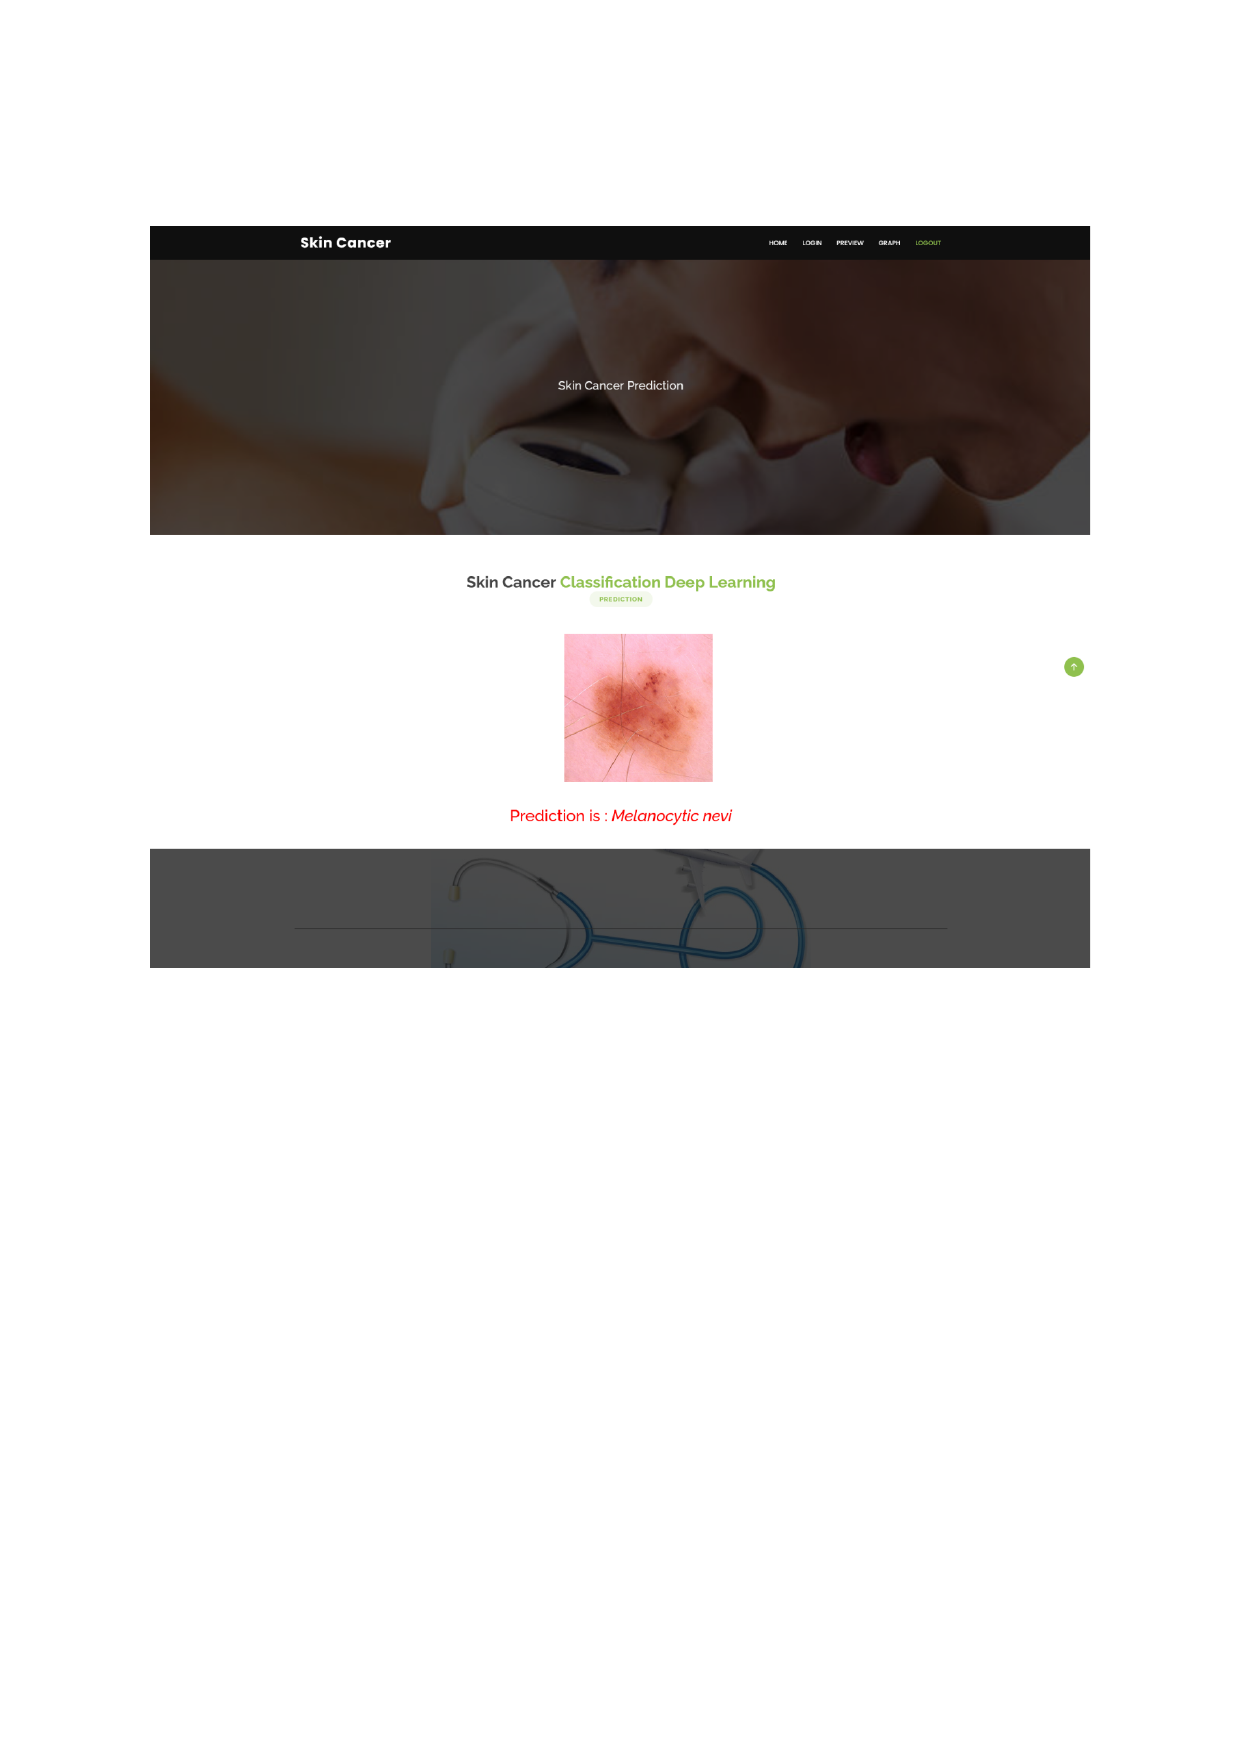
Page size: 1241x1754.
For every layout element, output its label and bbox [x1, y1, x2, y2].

picture [150, 226, 1091, 968]
